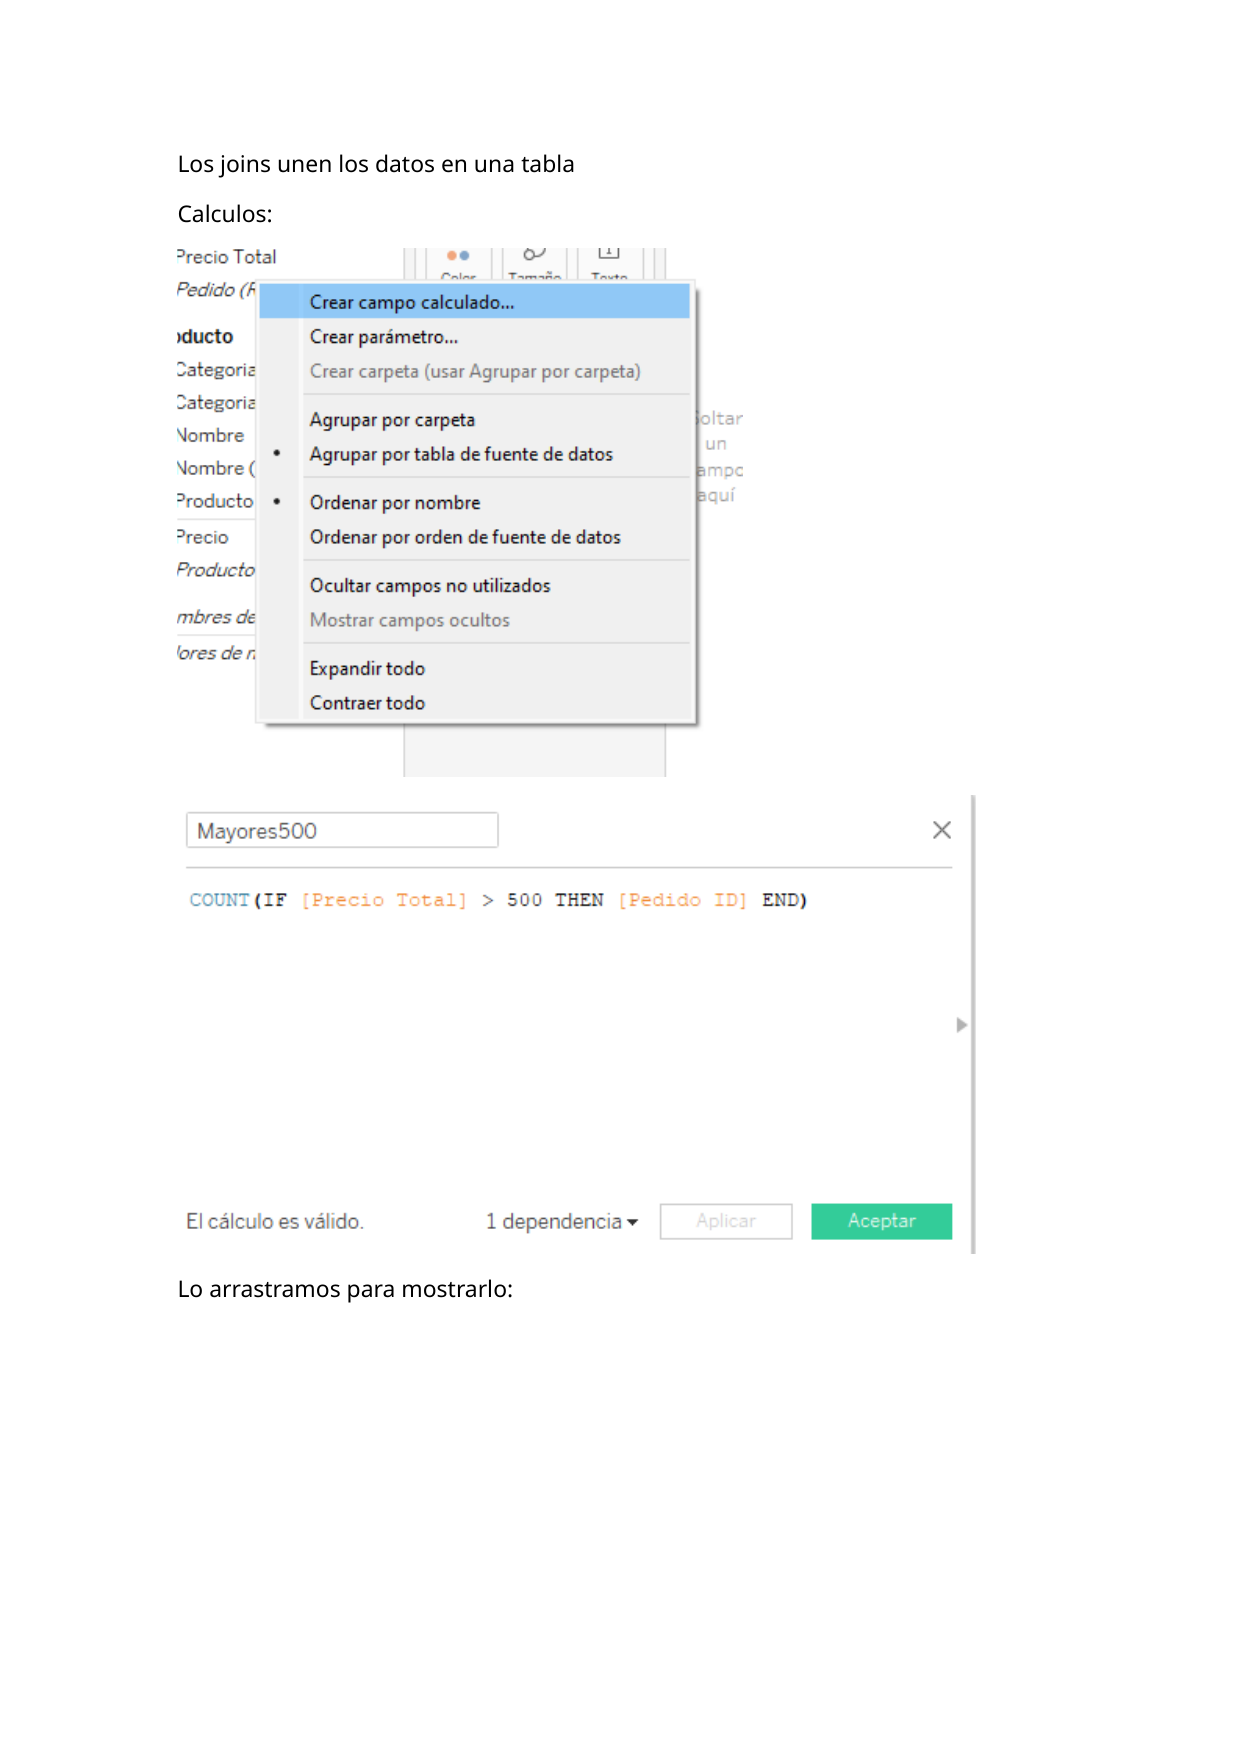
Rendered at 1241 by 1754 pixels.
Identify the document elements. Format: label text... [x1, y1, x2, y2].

text Calculos: [177, 198, 1063, 229]
picture [177, 795, 976, 1254]
text Lo arrastramos para mostrarlo: [177, 1273, 1063, 1304]
text Los joins unen los datos en una tabla [177, 148, 1063, 179]
picture [177, 248, 743, 777]
